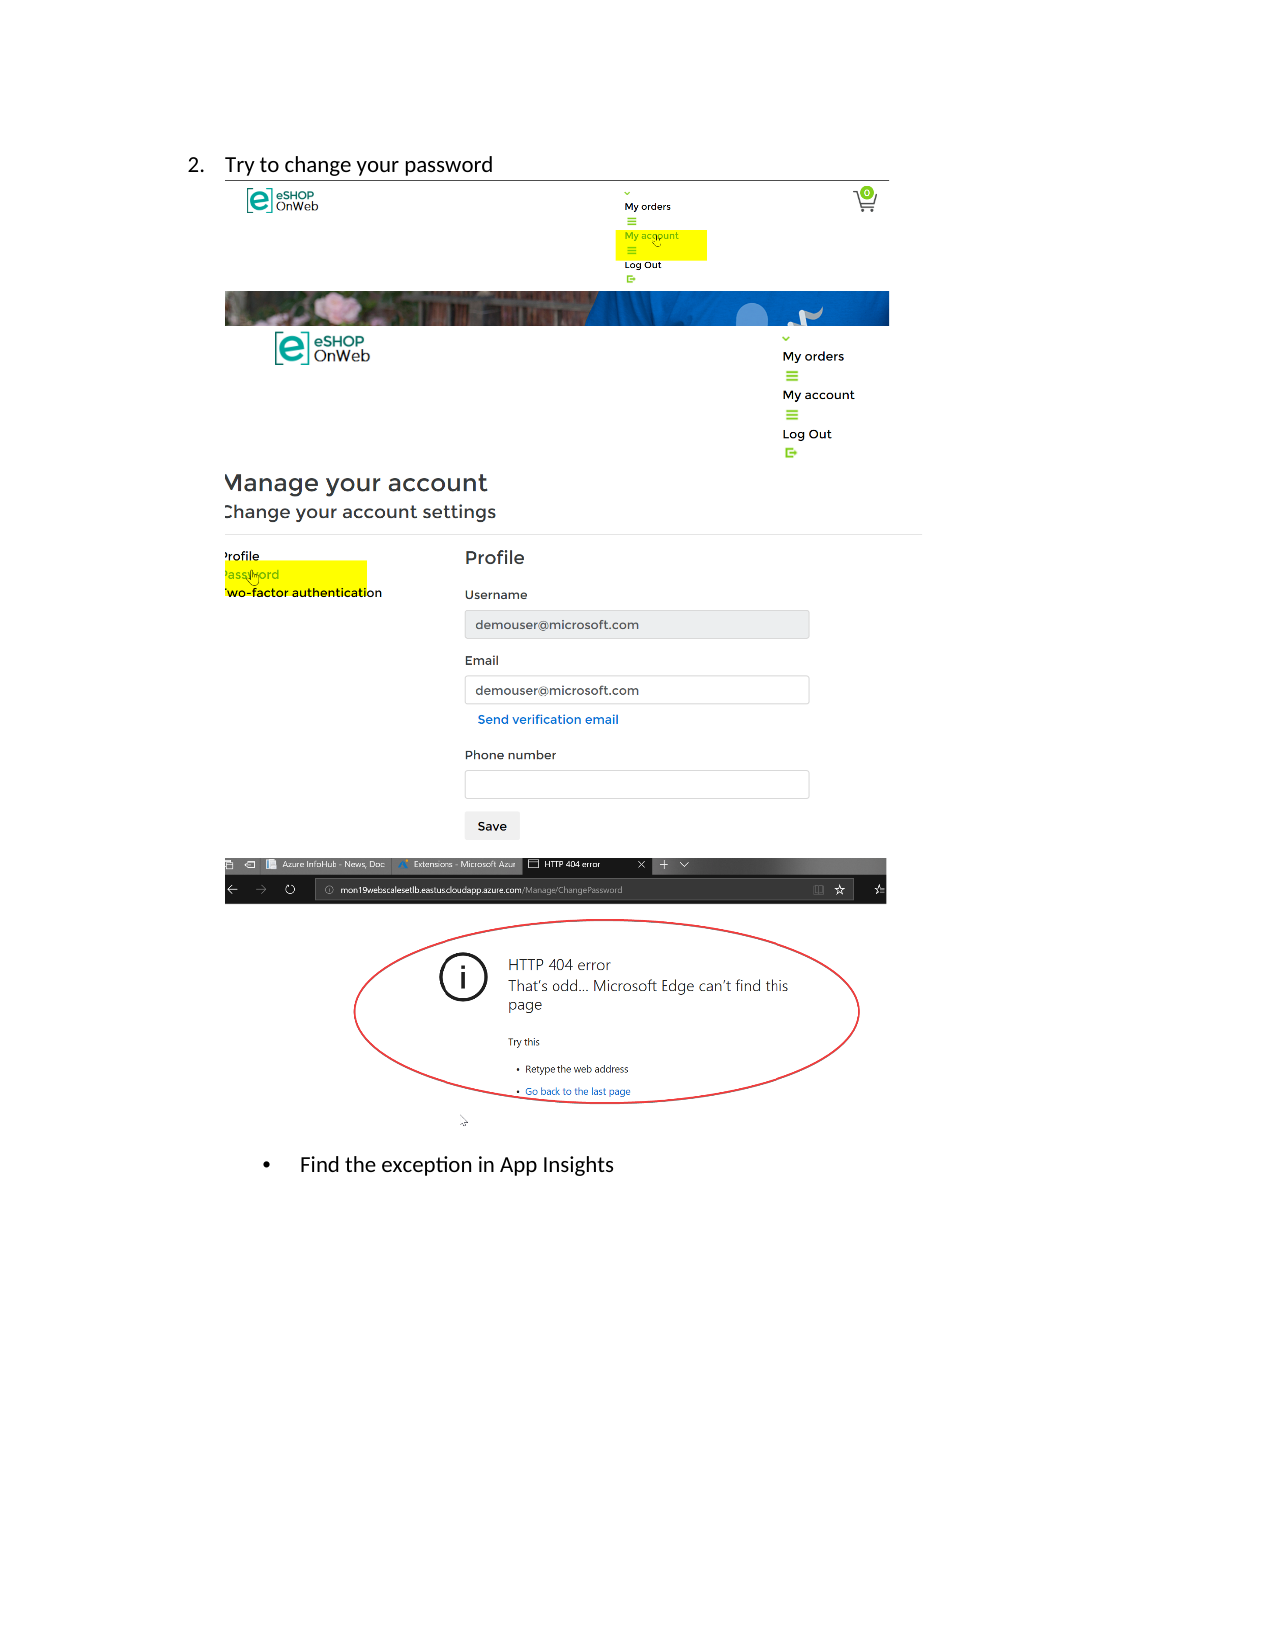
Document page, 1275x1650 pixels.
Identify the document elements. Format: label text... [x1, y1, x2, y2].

list Find the exception in App Insights [262, 1150, 1125, 1178]
picture [225, 180, 890, 326]
picture [225, 858, 887, 1131]
picture [225, 327, 923, 857]
